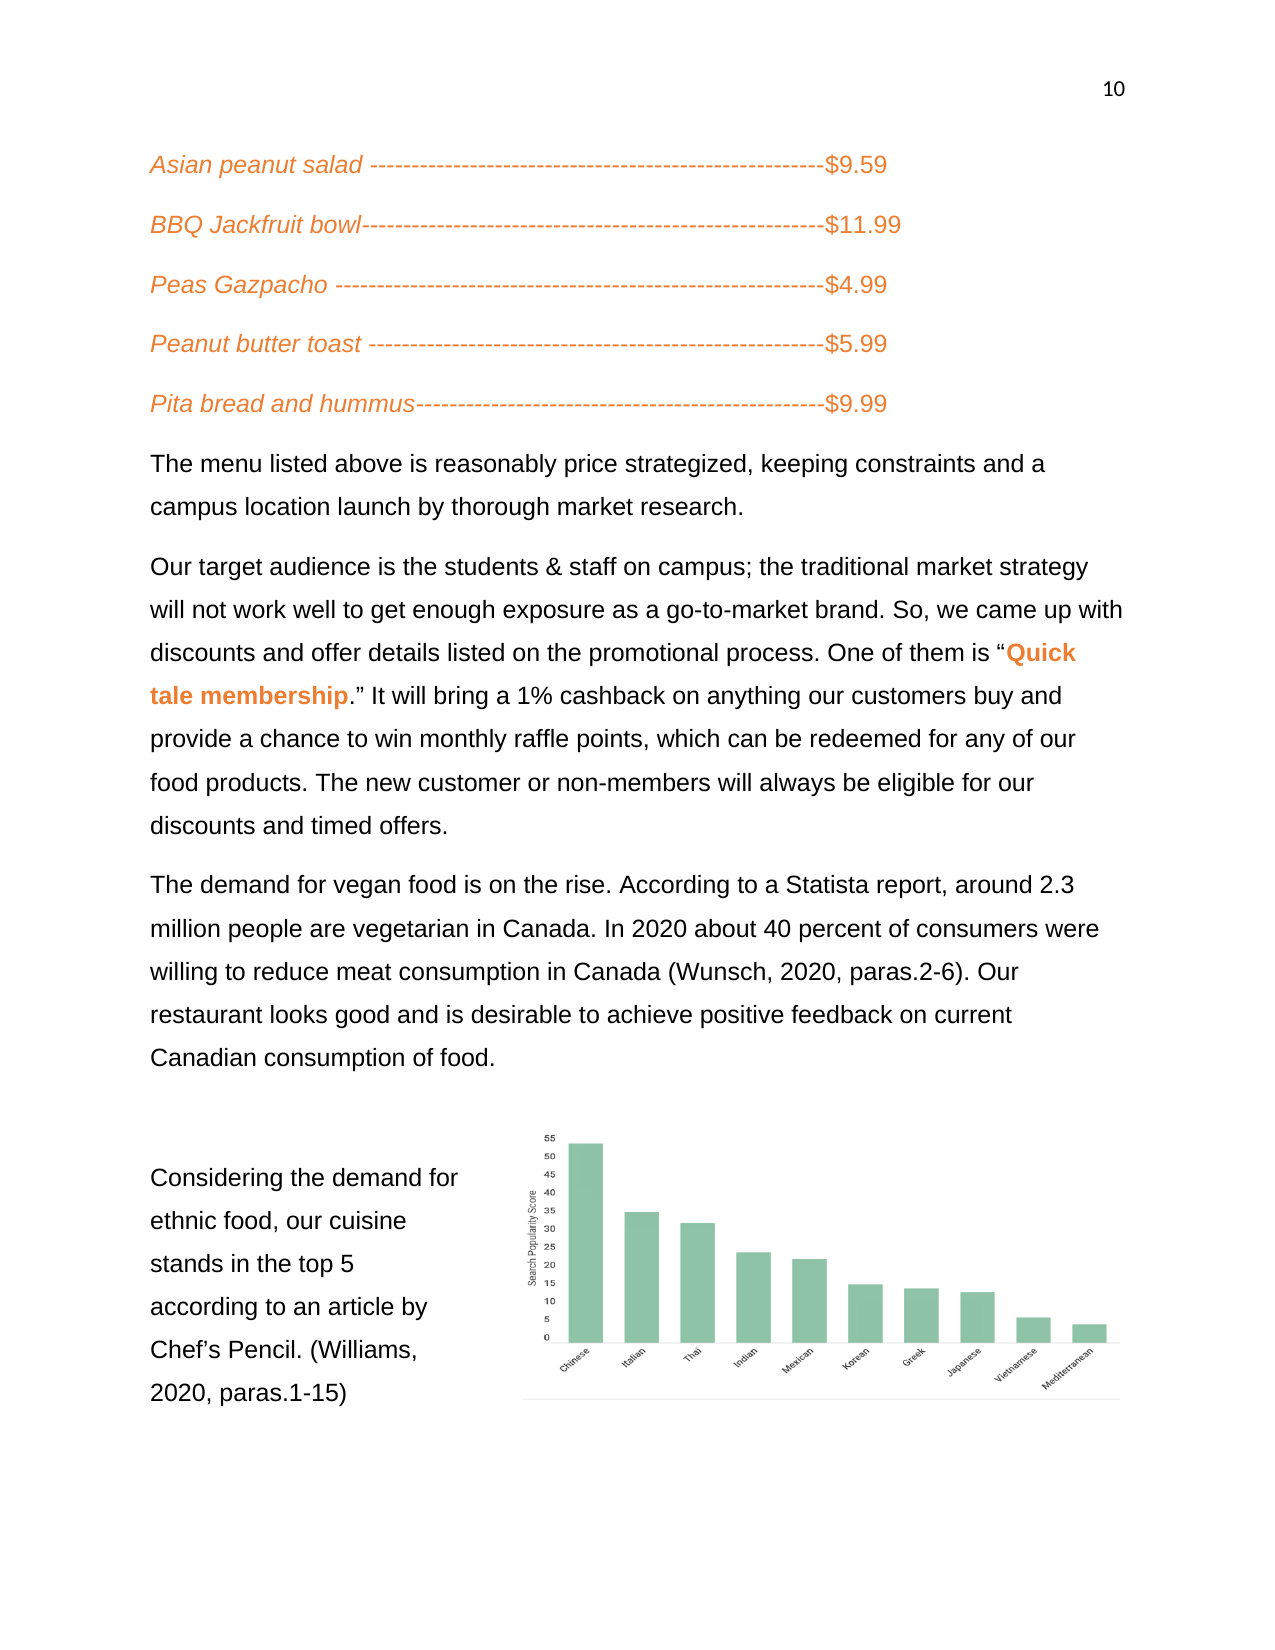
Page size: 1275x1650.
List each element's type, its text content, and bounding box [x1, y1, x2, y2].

text The demand for vegan food is on the rise. According to a Statista report, around 2.3 million people are vegetarian in Canada. In 2020 about 40 percent of consumers were willing to reduce meat consumption in Canada (Wunsch, 2020, paras.2-6). Our restaurant looks good and is desirable to achieve positive feedback on current Canadian consumption of food. [150, 870, 1125, 1072]
text The menu listed above is reasonably price strategized, keeping constraints and a campus location launch by thorough market research. [150, 449, 1125, 521]
text Pita bread and hummus $9.99 [150, 389, 1125, 418]
picture [477, 1128, 1152, 1400]
text Peanut butter toast $5.99 [150, 329, 1125, 358]
text Peas Gazpacho $4.99 [150, 269, 1125, 298]
text Our target audience is the students & staff on campus; the traditional market strategy will not work well to get enough exposure as a go-to-market brand. So, we came up with discounts and offer details listed on the promotional process. One of them is “Quick tale membership.” It will bring a 1% cashback on anything our customers buy and provide a chance to win monthly raffle points, which can be redeemed for any of our food products. The new customer or non-members will always be eligible for our discounts and timed offers. [150, 552, 1125, 839]
text Asian peanut salad $9.59 [150, 150, 1125, 179]
text BBQ Jackfruit bowl $11.99 [150, 210, 1125, 238]
